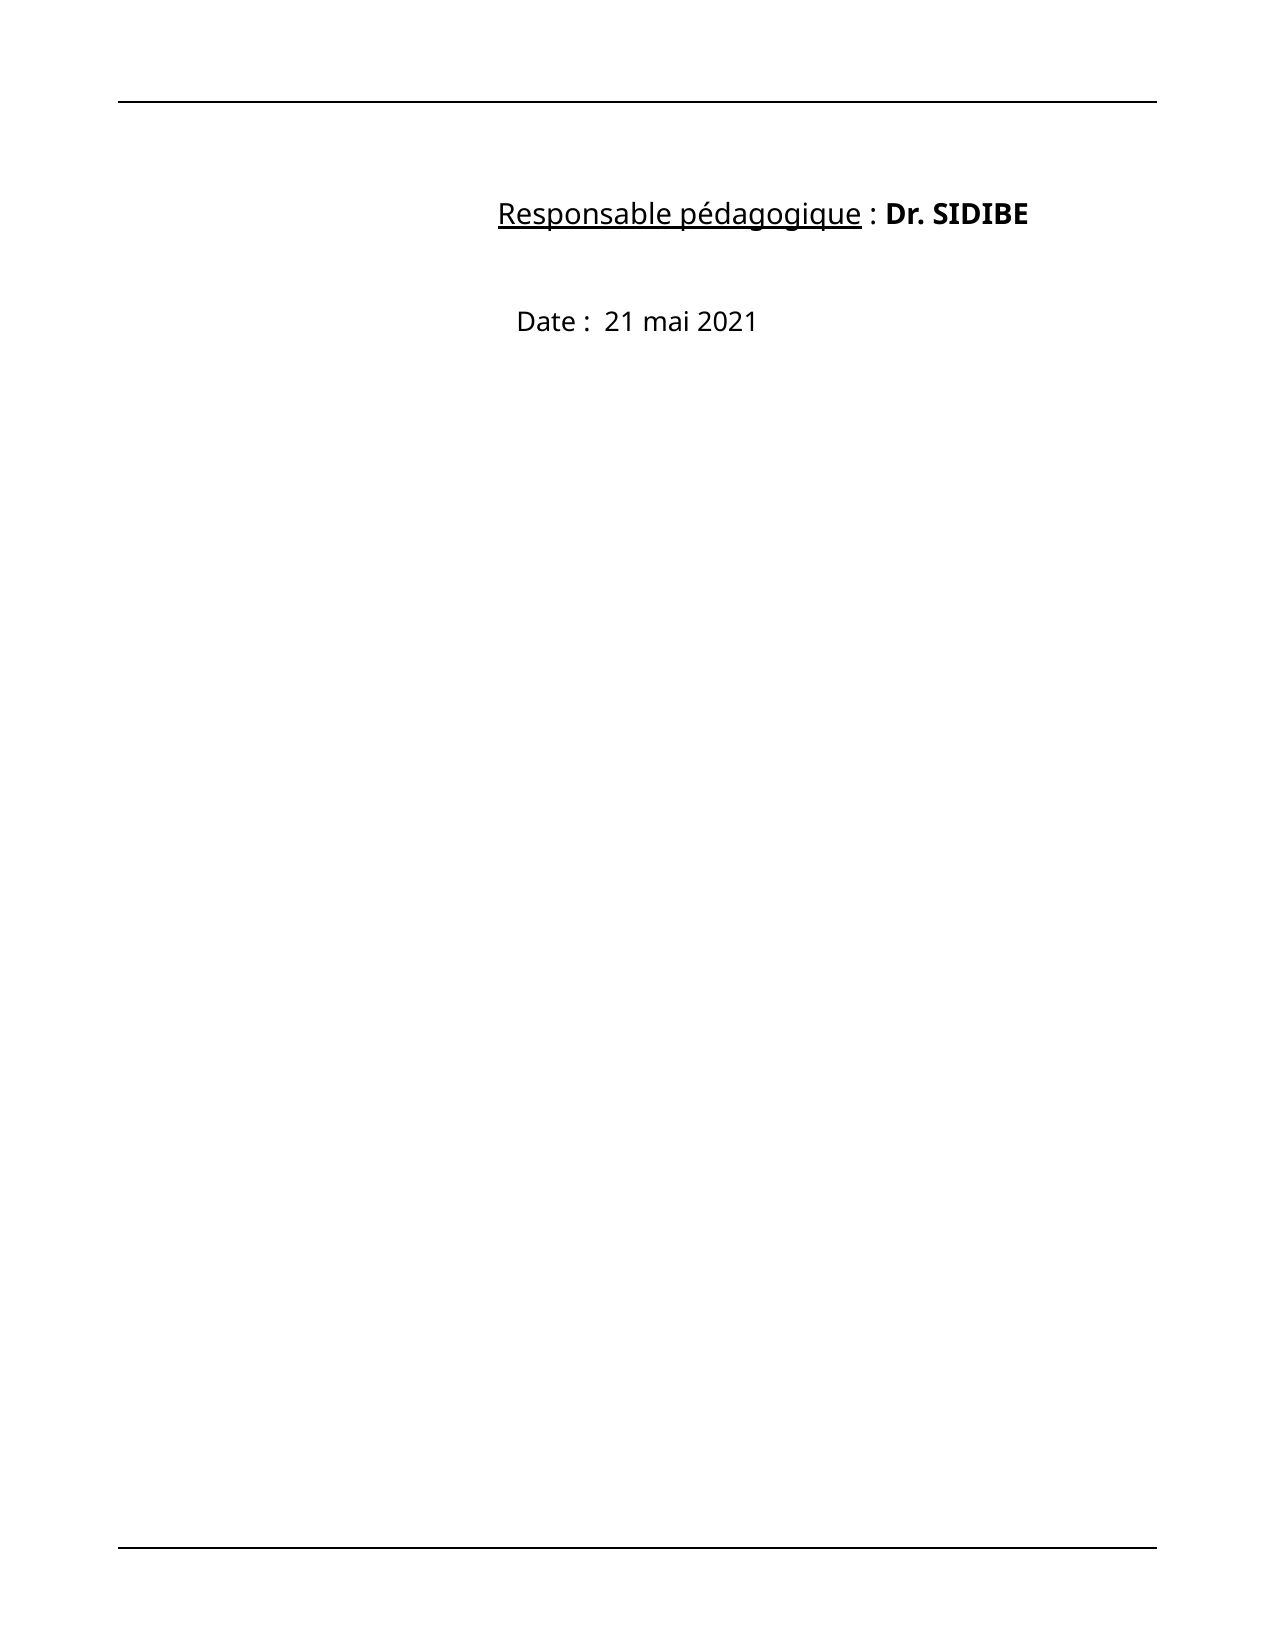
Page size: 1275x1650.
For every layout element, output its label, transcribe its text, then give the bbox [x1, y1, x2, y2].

text Date : 21 mai 2021 [118, 302, 1157, 339]
text Responsable pédagogique : Dr. SIDIBE [118, 193, 1157, 233]
